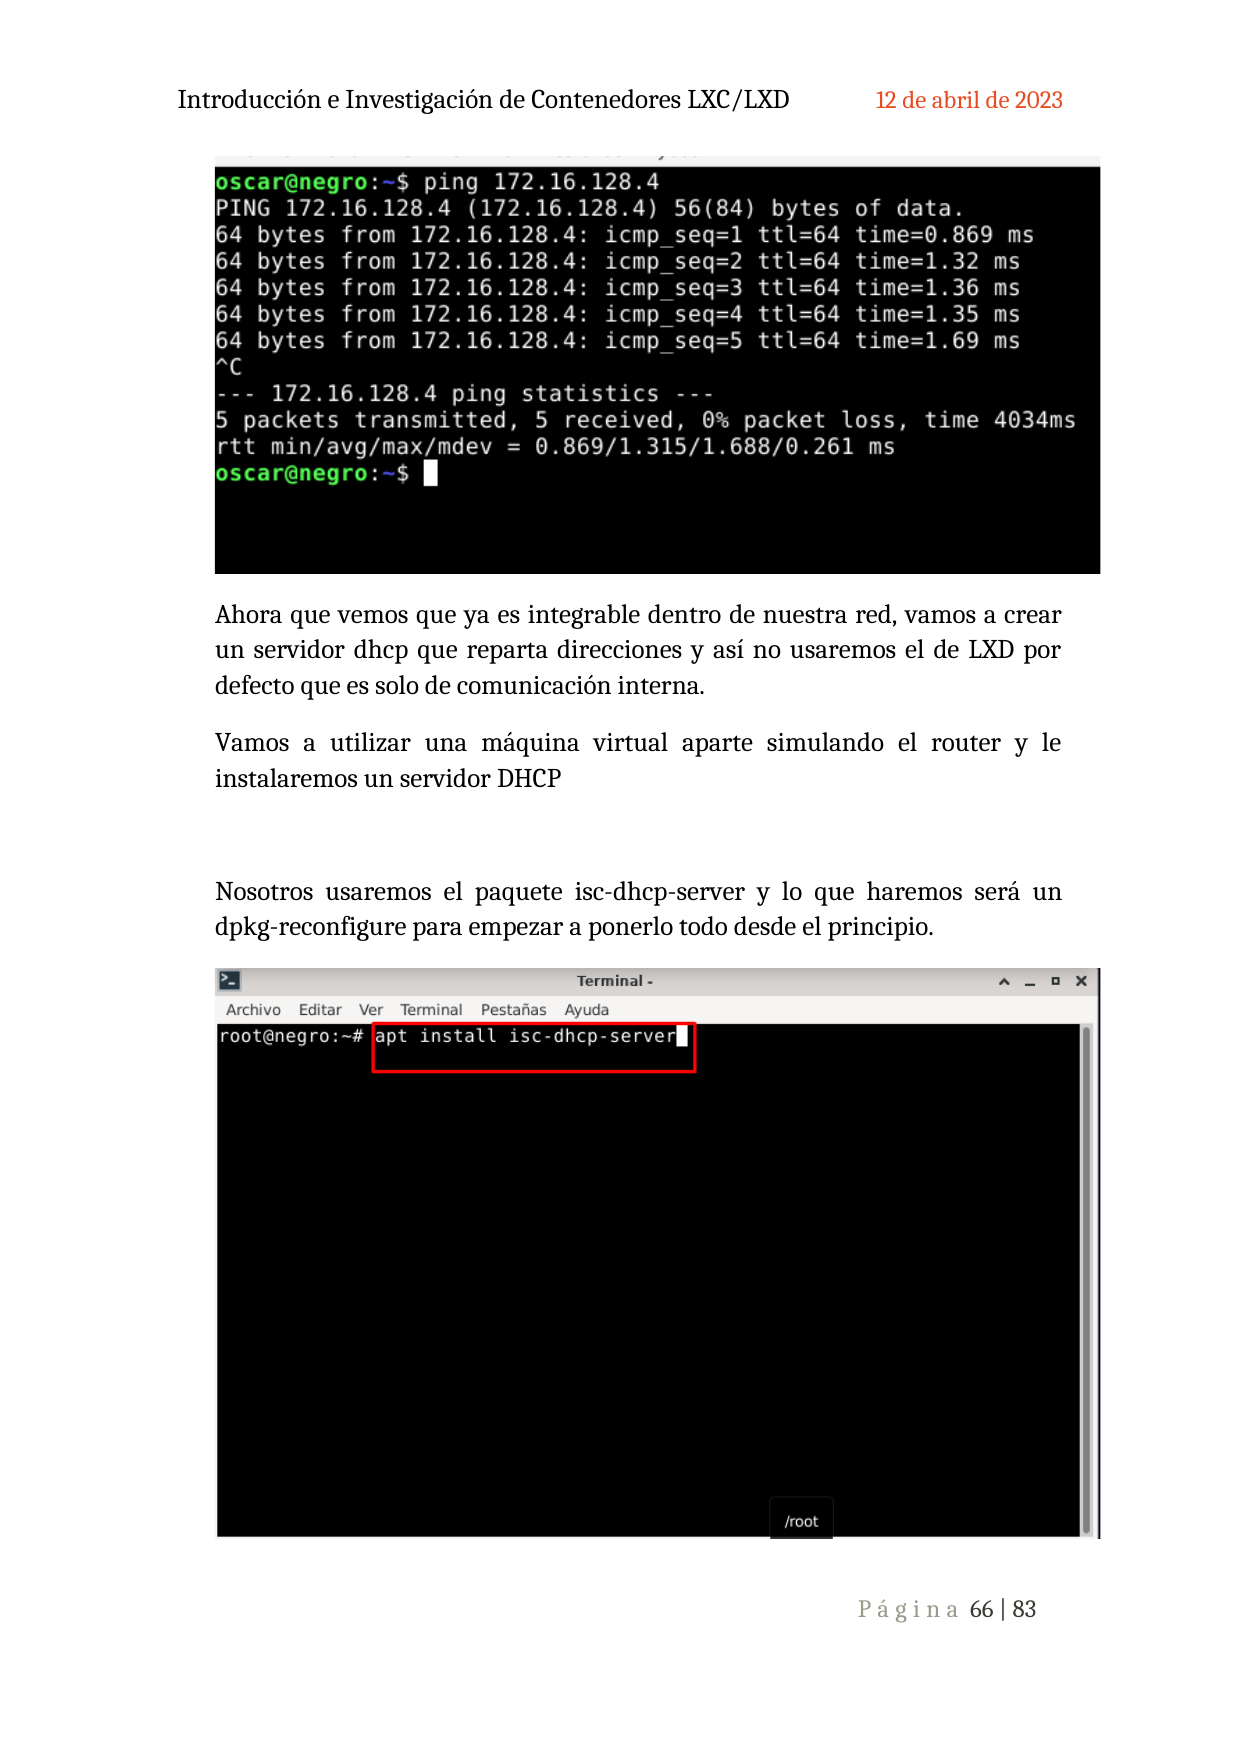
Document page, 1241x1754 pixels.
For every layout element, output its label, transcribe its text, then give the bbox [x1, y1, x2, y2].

text Vamos a utilizar una máquina virtual aparte simulando el router y le instalaremos un servidor DHCP [215, 727, 1063, 794]
picture [214, 968, 1101, 1539]
picture [214, 156, 1101, 574]
text Ahora que vemos que ya es integrable dentro de nuestra red, vamos a crear un servidor dhcp que reparta direcciones y así no usaremos el de LXD por defecto que es solo de comunicación interna. [215, 599, 1063, 701]
text Nosotros usaremos el paquete isc-dhcp-server y lo que haremos será un dpkg-reconfigure para empezar a ponerlo todo desde el principio. [215, 876, 1063, 943]
